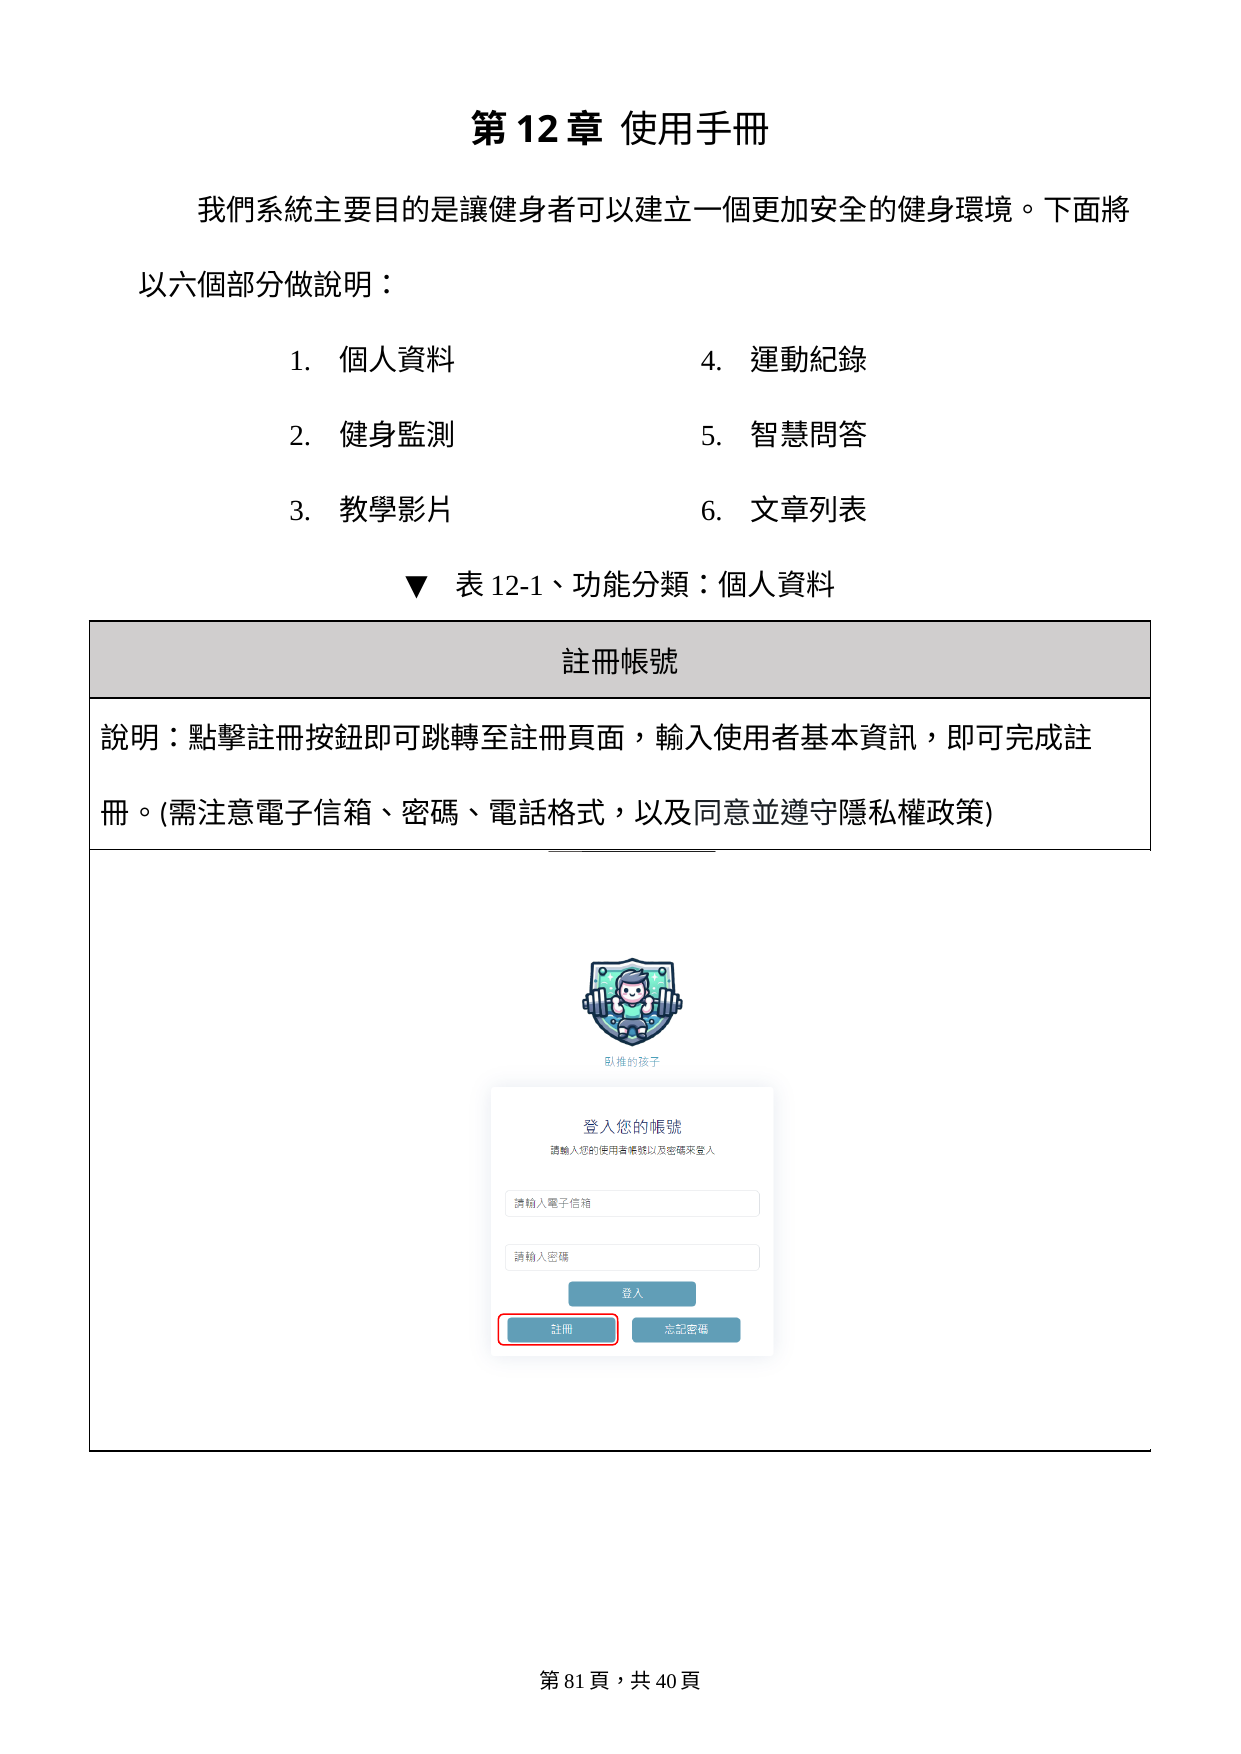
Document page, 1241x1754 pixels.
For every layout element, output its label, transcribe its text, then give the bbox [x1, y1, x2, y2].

list 表12-1、功能分類：個人資料 [89, 545, 1152, 620]
list 運動紀錄 [701, 320, 1152, 395]
table_cell [90, 850, 1150, 1450]
list 文章列表 [701, 470, 1152, 545]
list 教學影片 [147, 470, 598, 545]
list 健身監測 [147, 395, 598, 470]
list 個人資料 [147, 320, 598, 395]
text 我們系統主要目的是讓健身者可以建立一個更加安全的健身環境。下面將以六個部分做說明： [139, 170, 1152, 320]
picture [100, 851, 1164, 1449]
table_header 註冊帳號 [90, 622, 1150, 697]
table_cell 說明：點擊註冊按鈕即可跳轉至註冊頁面，輸入使用者基本資訊，即可完成註冊。(需注意電子信箱、密碼、電話格式，以及同意並遵守隱私權政策) [90, 699, 1150, 848]
title 第12章 使用手冊 [89, 89, 1152, 164]
list 智慧問答 [701, 395, 1152, 470]
